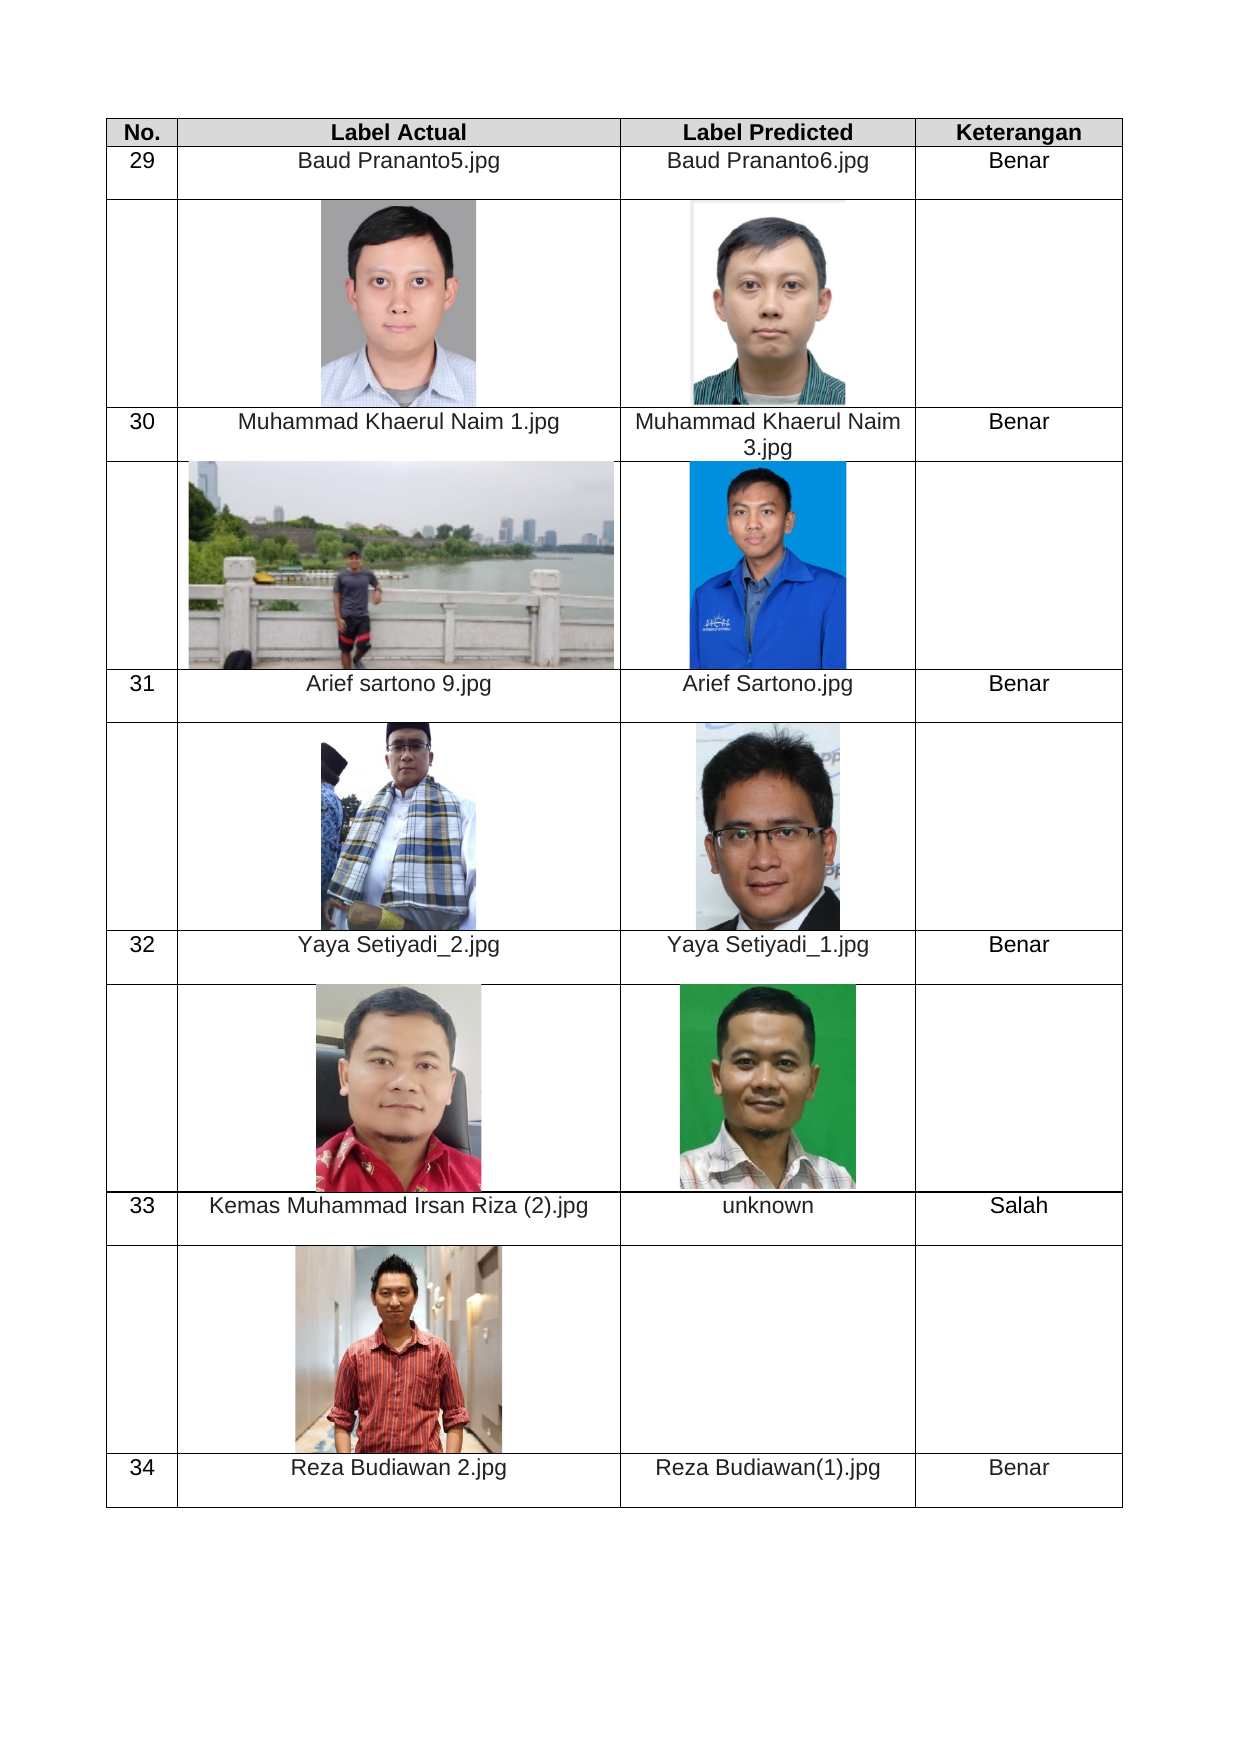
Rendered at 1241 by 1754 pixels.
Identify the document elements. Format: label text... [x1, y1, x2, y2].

table_cell 30 [107, 408, 177, 461]
table_cell [916, 723, 1122, 930]
table_cell [107, 985, 177, 1191]
picture [321, 723, 477, 930]
table_cell Baud Prananto6.jpg [621, 147, 915, 199]
table_header Label Predicted [621, 119, 915, 146]
table_cell [107, 462, 177, 668]
picture [695, 723, 840, 930]
table_cell Arief Sartono.jpg [621, 670, 915, 722]
picture [689, 461, 847, 669]
table_cell 29 [107, 147, 177, 199]
picture [316, 984, 482, 1192]
table_cell Kemas Muhammad Irsan Riza (2).jpg [178, 1193, 620, 1245]
table_cell [178, 985, 316, 1191]
table_cell 33 [107, 1193, 177, 1245]
table_cell [107, 723, 177, 930]
table_cell Yaya Setiyadi_2.jpg [178, 931, 620, 984]
table_cell Arief sartono 9.jpg [178, 670, 620, 722]
table_cell Salah [916, 1193, 1122, 1245]
table_cell Muhammad Khaerul Naim 3.jpg [621, 408, 743, 461]
table_cell [178, 1246, 295, 1453]
table_cell [503, 1246, 620, 1453]
table_header Label Actual [178, 119, 620, 146]
table_cell Muhammad Khaerul Naim 1.jpg [178, 408, 620, 461]
table_cell [477, 723, 620, 930]
picture [295, 1246, 503, 1453]
table_header No. [107, 119, 177, 146]
table_cell [916, 462, 1122, 668]
table_cell [477, 200, 620, 407]
table_cell 32 [107, 931, 177, 984]
table_cell Benar [916, 931, 1122, 984]
table_cell [621, 723, 695, 930]
table_cell [840, 723, 915, 930]
table_cell Yaya Setiyadi_1.jpg [621, 931, 915, 984]
table_cell [178, 200, 321, 407]
table_cell [614, 462, 620, 668]
picture [679, 984, 856, 1189]
table_cell Benar [916, 670, 1122, 722]
table_cell [107, 1246, 177, 1453]
table_cell [916, 1246, 1122, 1453]
table_cell [178, 462, 188, 668]
table_cell [178, 723, 321, 930]
table_cell [107, 200, 177, 407]
table_cell Muhammad Khaerul Naim 3.jpg [793, 408, 915, 461]
table_cell [846, 200, 915, 407]
table_header Keterangan [916, 119, 1122, 146]
table_cell 31 [107, 670, 177, 722]
table_cell [916, 200, 1122, 407]
table_cell Benar [916, 147, 1122, 199]
table_cell [621, 1246, 915, 1453]
picture [690, 200, 846, 407]
table_cell [621, 462, 689, 668]
table_cell Benar [916, 408, 1122, 461]
table_cell Reza Budiawan 2.jpg [178, 1454, 620, 1507]
table_cell unknown [621, 1193, 915, 1245]
table_cell Reza Budiawan(1).jpg [621, 1454, 915, 1507]
picture [188, 461, 614, 669]
table_cell Baud Prananto5.jpg [178, 147, 620, 199]
table_cell [621, 985, 915, 1191]
table_cell [621, 200, 690, 407]
picture [321, 200, 477, 407]
table_cell [847, 462, 915, 668]
table_cell [482, 985, 620, 1191]
table_cell 34 [107, 1454, 177, 1507]
table_cell Benar [916, 1454, 1122, 1507]
table_cell [916, 985, 1122, 1191]
